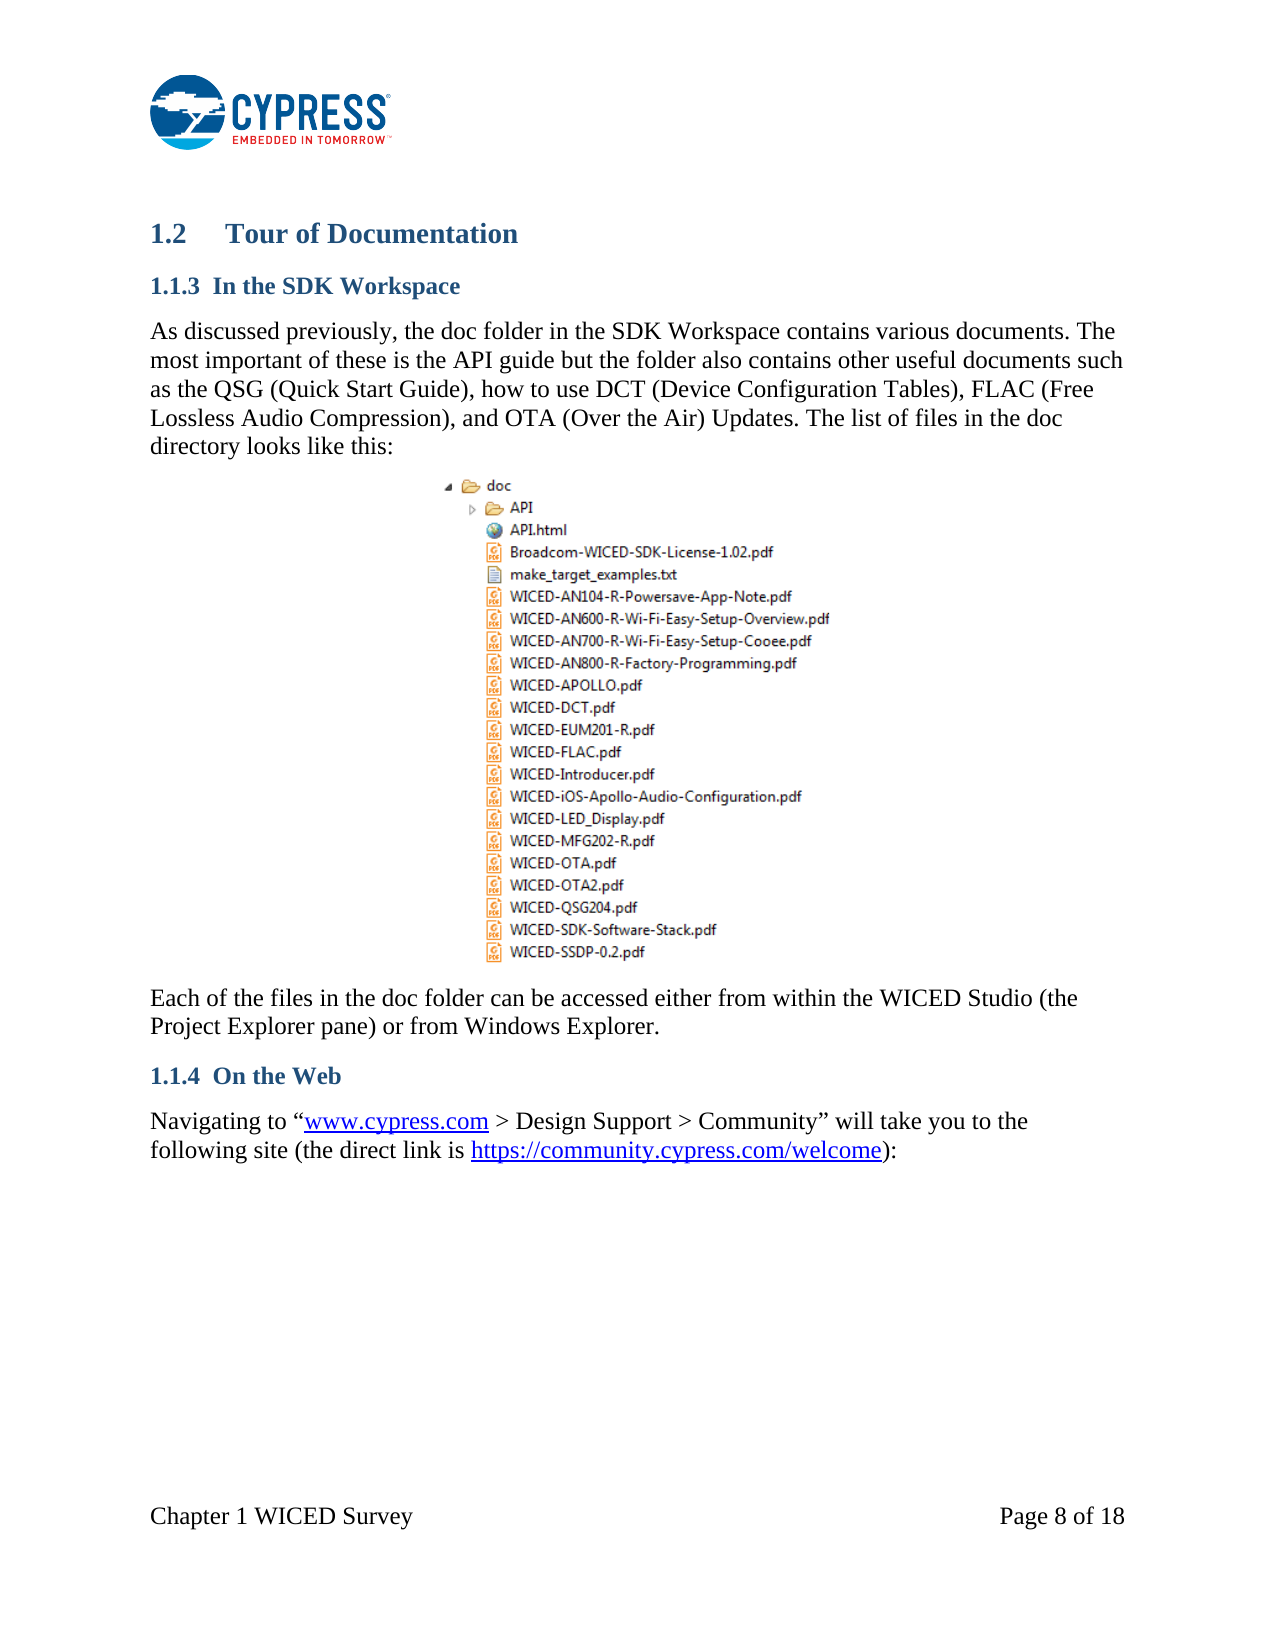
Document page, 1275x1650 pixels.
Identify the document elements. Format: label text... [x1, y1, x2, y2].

text Navigating to “www.cypress.com > Design Support > Community” will take you to the following site (the direct link is https://community.cypress.com/welcome): [150, 1106, 1125, 1164]
picture [410, 476, 865, 966]
text Each of the files in the doc folder can be accessed either from within the WICED Studio (the Project Explorer pane) or from Windows Explorer. [150, 983, 1125, 1040]
picture [150, 75, 392, 150]
text As discussed previously, the doc folder in the SDK Workspace contains various documents. The most important of these is the API guide but the folder also contains other useful documents such as the QSG (Quick Start Guide), how to use DCT (Device Configuration Tables), FLAC (Free Lossless Audio Compression), and OTA (Over the Air) Updates. The list of files in the doc directory looks like this: [150, 316, 1125, 460]
subtitle On the Web [150, 1061, 1125, 1090]
subtitle Tour of Documentation [150, 217, 1125, 250]
subtitle In the SDK Workspace [150, 271, 1125, 300]
